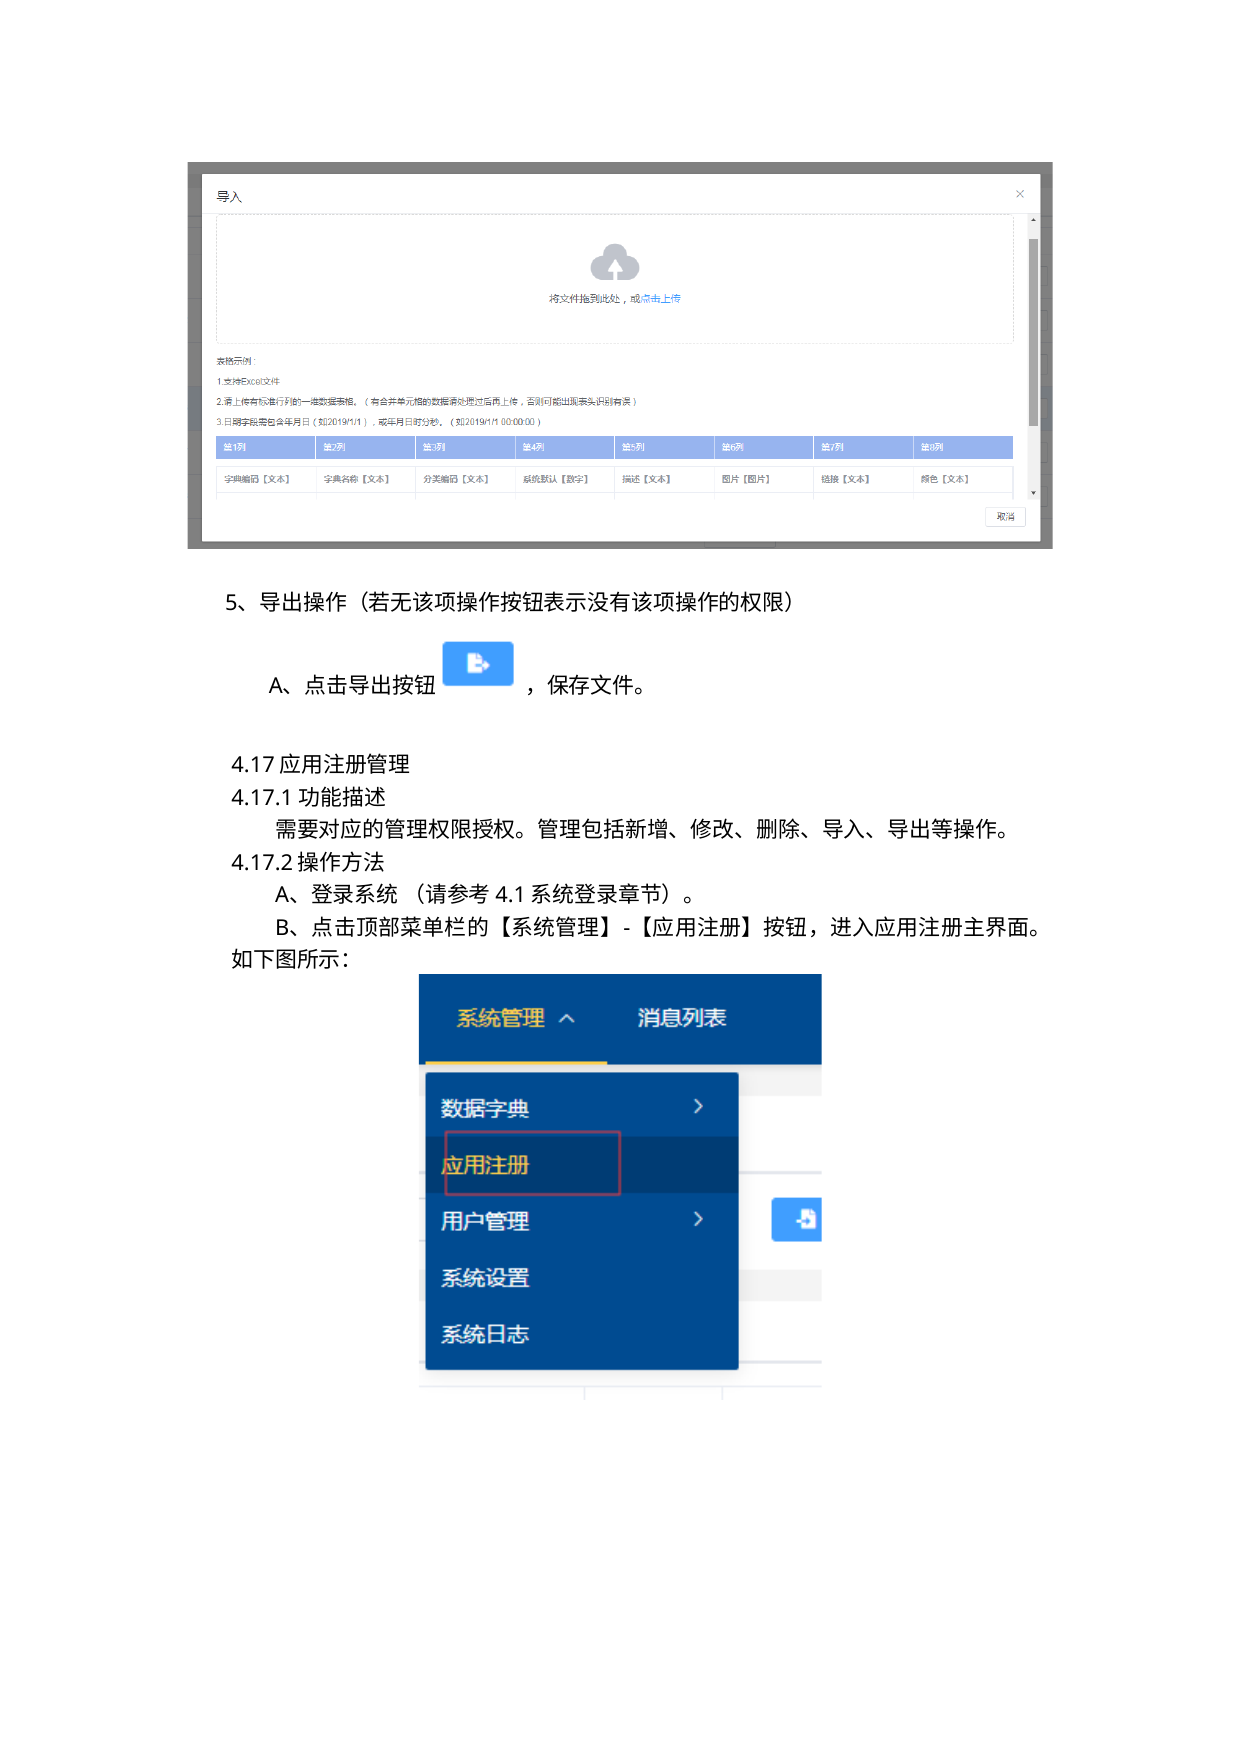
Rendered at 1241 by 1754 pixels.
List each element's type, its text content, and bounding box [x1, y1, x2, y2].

text 需要对应的管理权限授权。管理包括新增、修改、删除、导入、导出等操作。 [187, 812, 1053, 844]
picture [435, 631, 525, 694]
text 4.17.1 功能描述 [187, 779, 1053, 812]
text 4.17应用注册管理 [231, 747, 1053, 779]
text 5、导出操作（若无该项操作按钮表示没有该项操作的权限） [187, 584, 1053, 617]
text A、点击导出按钮，保存文件。 [225, 617, 1053, 714]
text 4.17.2操作方法 [187, 844, 1053, 877]
text B、点击顶部菜单栏的【系统管理】-【应用注册】按钮，进入应用注册主界面。如下图所示： [231, 909, 1053, 974]
text A、登录系统 （请参考4.1系统登录章节）。 [231, 877, 1053, 909]
picture [187, 162, 1053, 549]
picture [418, 974, 822, 1400]
